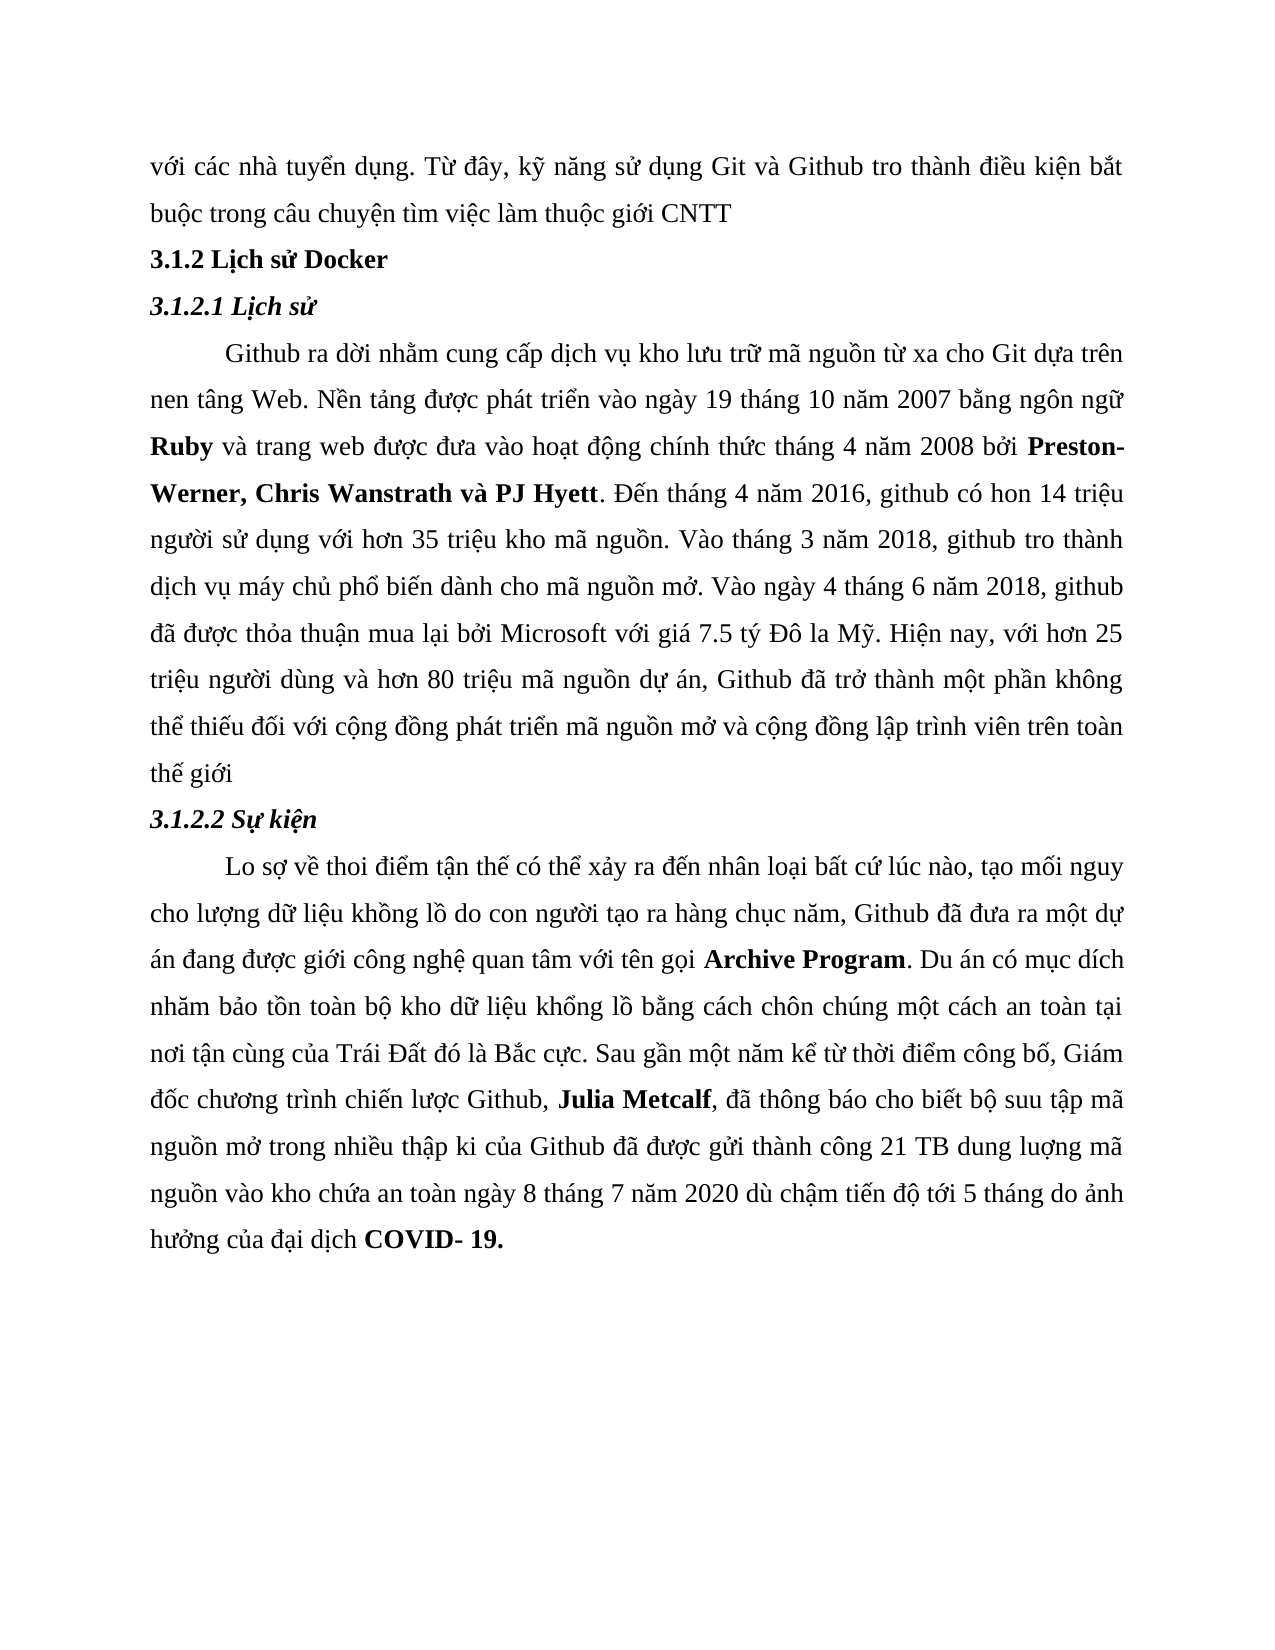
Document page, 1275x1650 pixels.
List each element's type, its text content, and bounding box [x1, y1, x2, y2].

subtitle 3.1.2.1 Lịch sử [150, 290, 1125, 321]
text Github ra dời nhằm cung cấp dịch vụ kho lưu trữ mã nguồn từ xa cho Git dựa trên nen tâng Web. Nền tảng được phát triển vào ngày 19 tháng 10 năm 2007 bằng ngôn ngữ Ruby và trang web được đưa vào hoạt động chính thức tháng 4 năm 2008 bởi Preston-Werner, Chris Wanstrath và PJ Hyett. Đến tháng 4 năm 2016, github có hon 14 triệu người sử dụng với hơn 35 triệu kho mã nguồn. Vào tháng 3 năm 2018, github tro thành dịch vụ máy chủ phổ biến dành cho mã nguồn mở. Vào ngày 4 tháng 6 năm 2018, github đã được thỏa thuận mua lại bởi Microsoft với giá 7.5 tý Đô la Mỹ. Hiện nay, với hơn 25 triệu người dùng và hơn 80 triệu mã nguồn dự án, Github đã trở thành một phần không thể thiếu đối với cộng đồng phát triển mã nguồn mở và cộng đồng lập trình viên trên toàn thế giới [150, 337, 1125, 788]
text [150, 150, 1125, 228]
subtitle 3.1.2 Lịch sử Docker [150, 243, 1125, 274]
subtitle 3.1.2.2 Sự kiện [150, 803, 1125, 834]
text Lo sợ về thoi điểm tận thế có thể xảy ra đến nhân loại bất cứ lúc nào, tạo mối nguy cho lượng dữ liệu khồng lồ do con người tạo ra hàng chục năm, Github đã đưa ra một dự án đang được giới công nghệ quan tâm với tên gọi Archive Program. Du án có mục dích nhăm bảo tồn toàn bộ kho dữ liệu khổng lồ bằng cách chôn chúng một cách an toàn tại nơi tận cùng của Trái Đất đó là Bắc cực. Sau gần một năm kể từ thời điểm công bố, Giám đốc chương trình chiến lược Github, Julia Metcalf, đã thông báo cho biết bộ suu tập mã nguồn mở trong nhiều thập ki của Github đã được gửi thành công 21 TB dung luợng mã nguồn vào kho chứa an toàn ngày 8 tháng 7 năm 2020 dù chậm tiến độ tới 5 tháng do ảnh hưởng của đại dịch COVID- 19. [150, 850, 1125, 1254]
